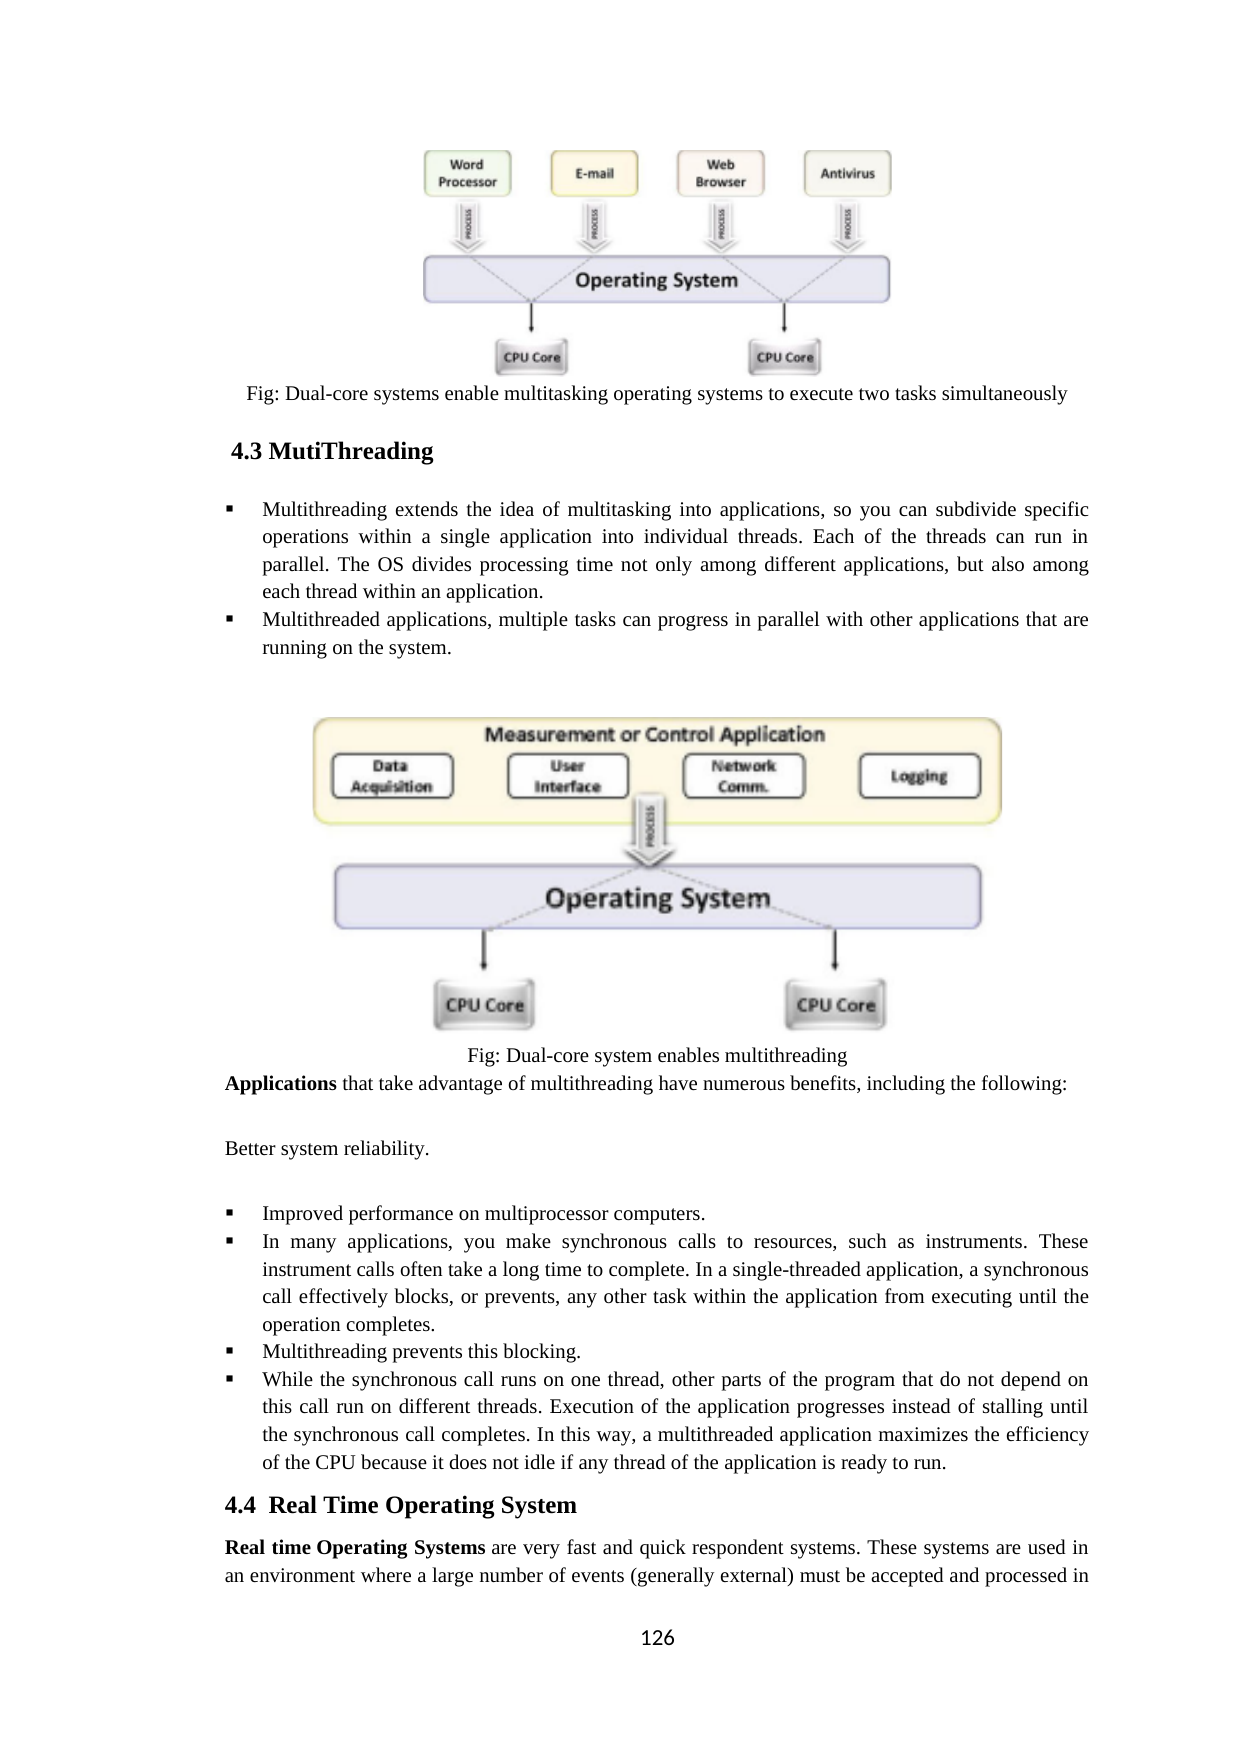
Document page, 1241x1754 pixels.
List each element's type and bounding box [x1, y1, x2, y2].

picture [312, 717, 1003, 1040]
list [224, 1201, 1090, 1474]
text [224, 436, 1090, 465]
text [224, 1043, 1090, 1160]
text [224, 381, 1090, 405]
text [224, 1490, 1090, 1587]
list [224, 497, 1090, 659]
picture [423, 150, 892, 377]
